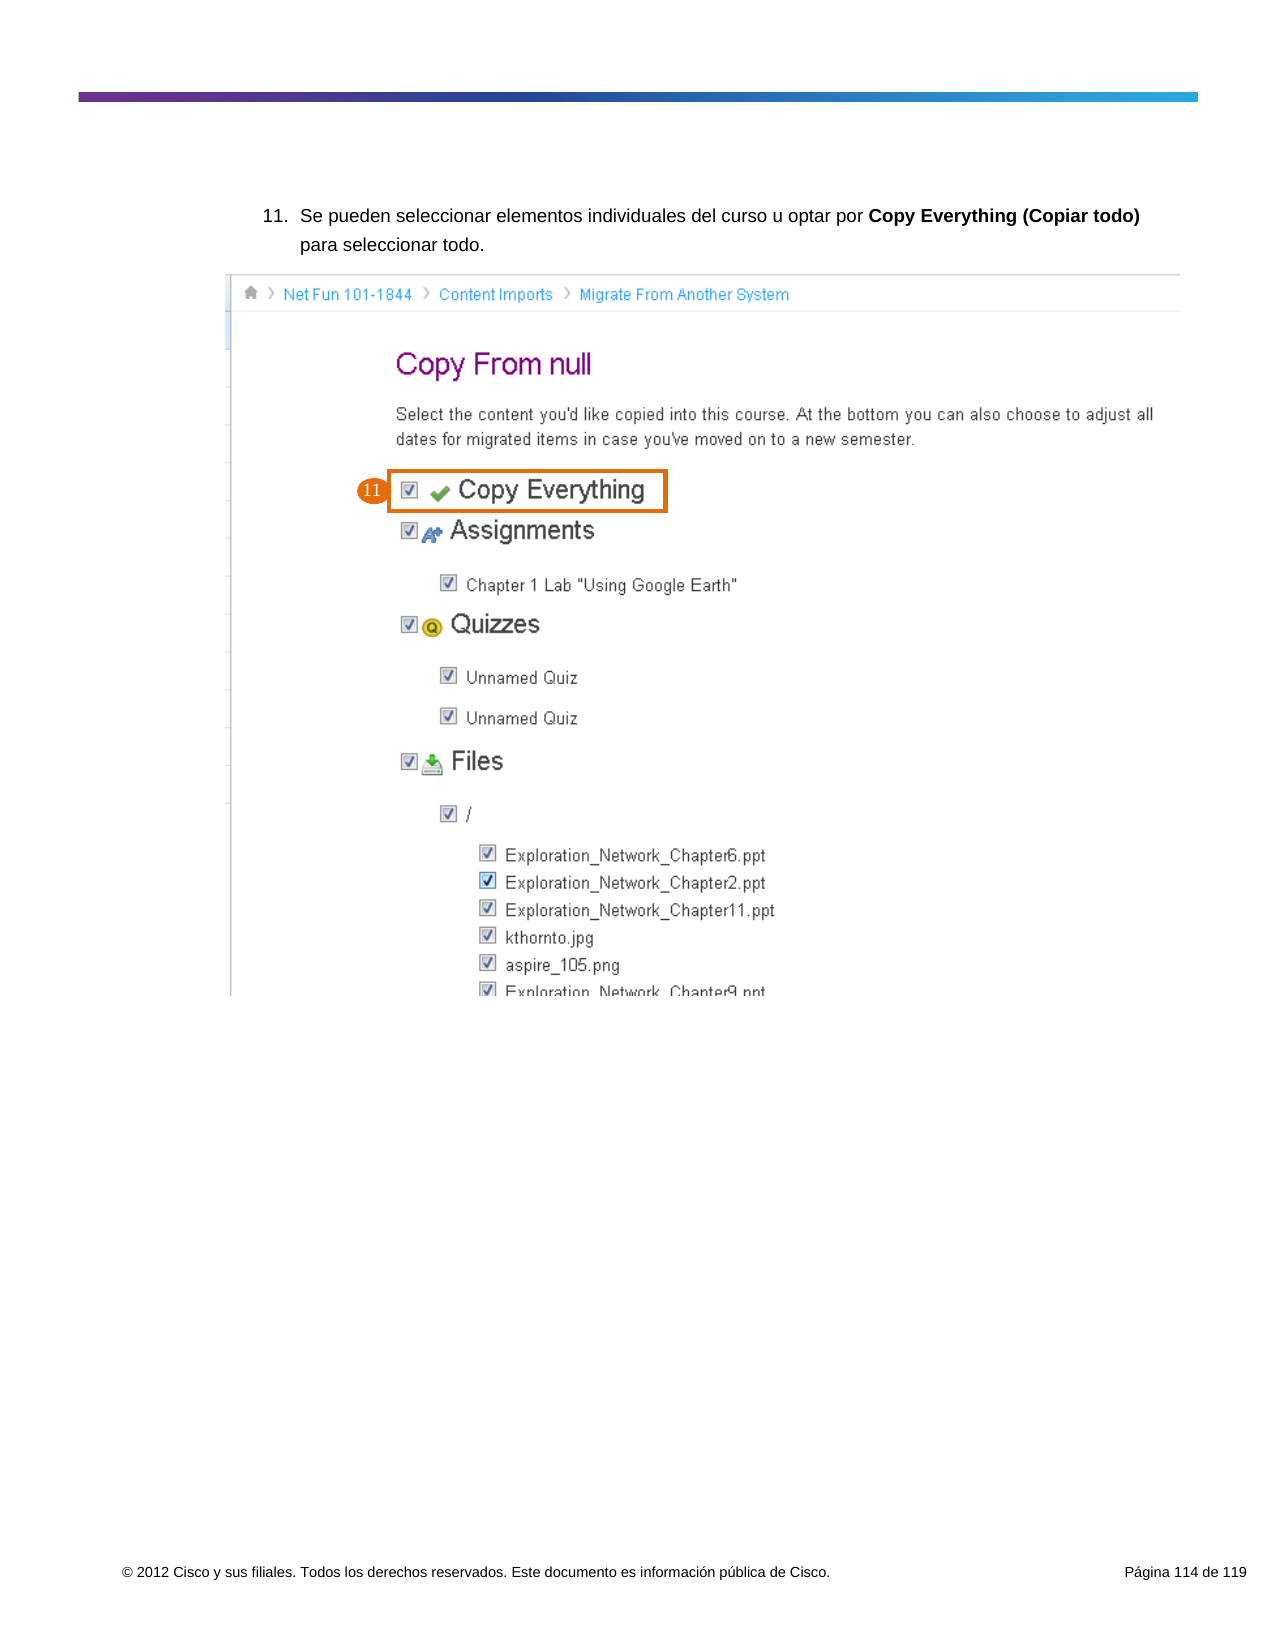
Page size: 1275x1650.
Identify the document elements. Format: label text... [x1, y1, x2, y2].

list Se pueden seleccionar elementos individuales del curso u optar por Copy Everything (Copiar todo) para seleccionar todo. [262, 197, 1181, 255]
picture [225, 269, 1181, 996]
picture [0, 92, 1271, 102]
